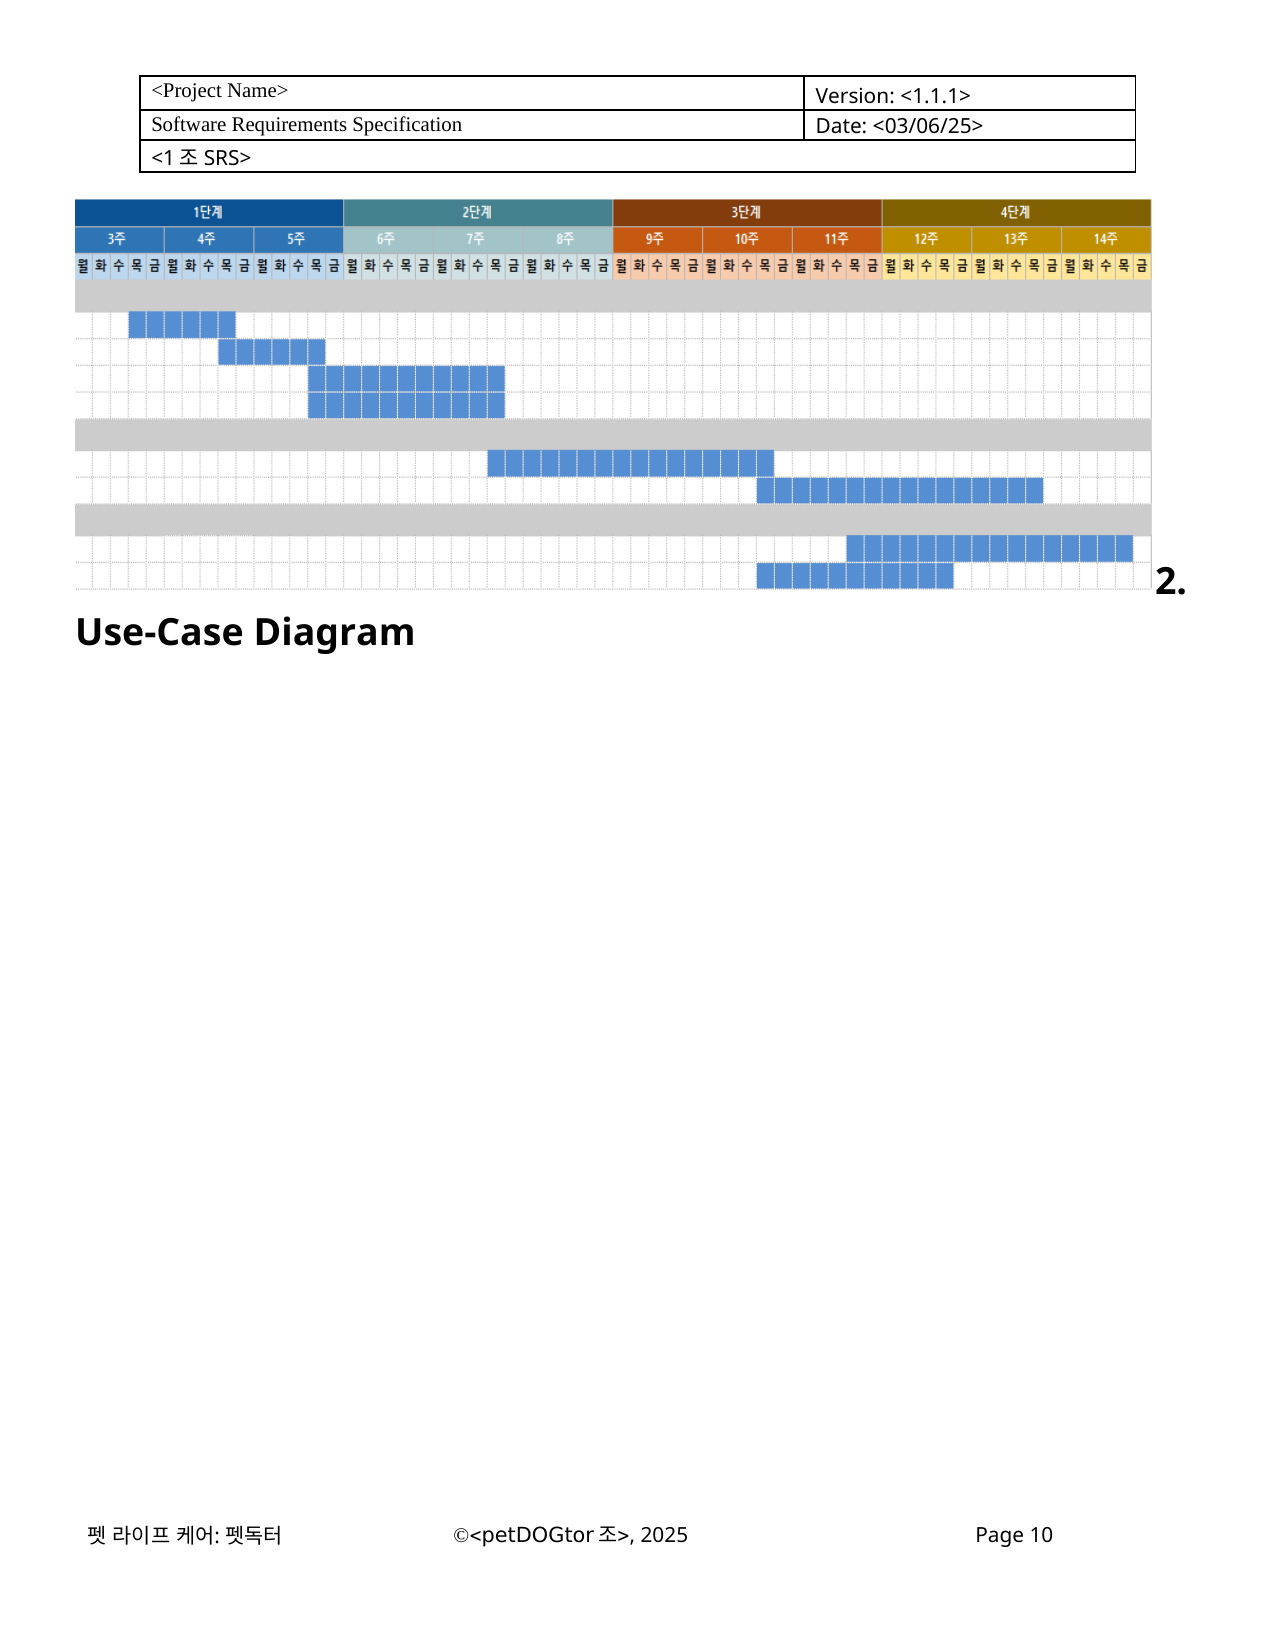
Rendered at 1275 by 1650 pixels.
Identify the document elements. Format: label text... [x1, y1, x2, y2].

picture [75, 197, 1155, 595]
